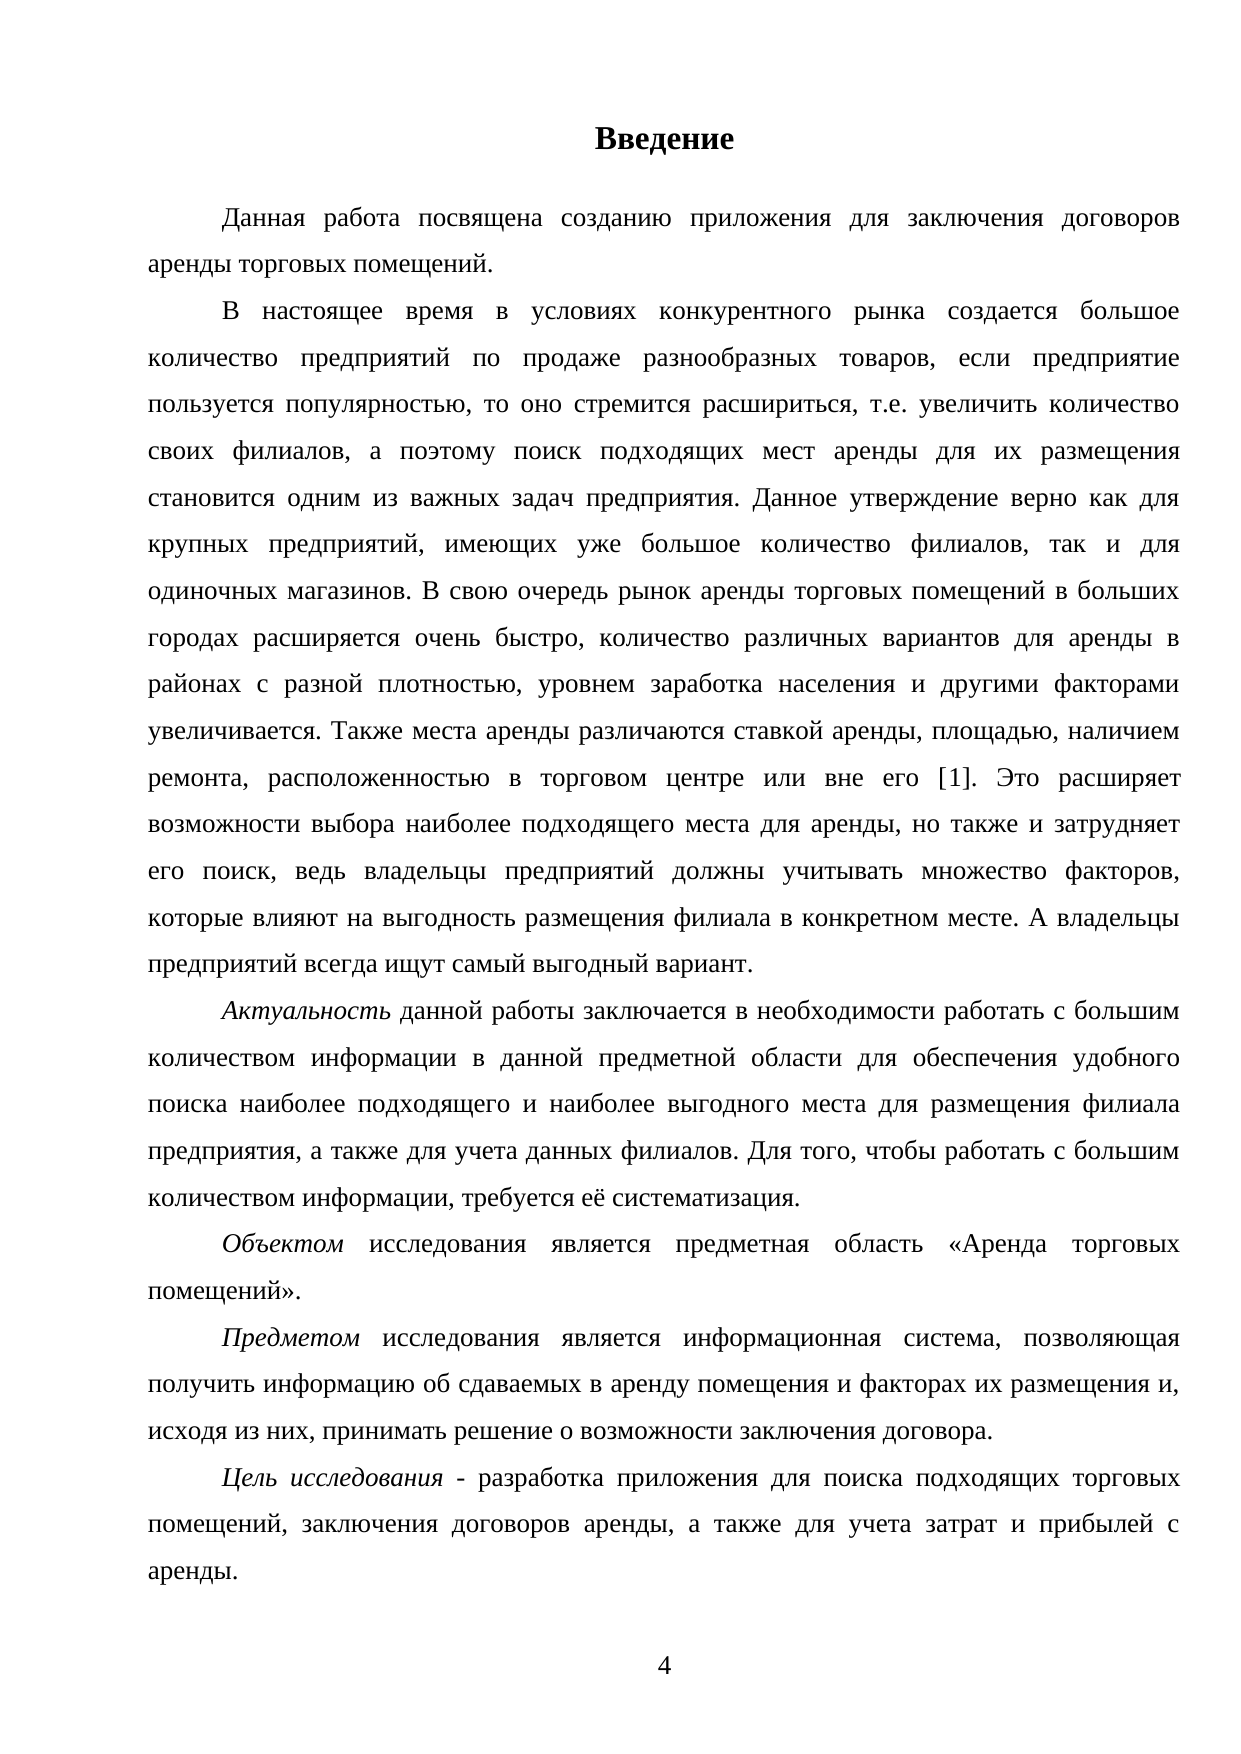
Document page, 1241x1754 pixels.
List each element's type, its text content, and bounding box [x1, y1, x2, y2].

text Цель исследования - разработка приложения для поиска подходящих торговых помещений, заключения договоров аренды, а также для учета затрат и прибылей с аренды. [148, 1461, 1181, 1585]
text Актуальность данной работы заключается в необходимости работать с большим количеством информации в данной предметной области для обеспечения удобного поиска наиболее подходящего и наиболее выгодного места для размещения филиала предприятия, а также для учета данных филиалов. Для того, чтобы работать с большим количеством информации, требуется её систематизация. [148, 994, 1181, 1212]
subtitle Введение [148, 118, 1181, 156]
text В настоящее время в условиях конкурентного рынка создается большое количество предприятий по продаже разнообразных товаров, если предприятие пользуется популярностью, то оно стремится расшириться, т.е. увеличить количество своих филиалов, а поэтому поиск подходящих мест аренды для их размещения становится одним из важных задач предприятия. Данное утверждение верно как для крупных предприятий, имеющих уже большое количество филиалов, так и для одиночных магазинов. В свою очередь рынок аренды торговых помещений в больших городах расширяется очень быстро, количество различных вариантов для аренды в районах с разной плотностью, уровнем заработка населения и другими факторами увеличивается. Также места аренды различаются ставкой аренды, площадью, наличием ремонта, расположенностью в торговом центре или вне его [1]. Это расширяет возможности выбора наиболее подходящего места для аренды, но также и затрудняет его поиск, ведь владельцы предприятий должны учитывать множество факторов, которые влияют на выгодность размещения филиала в конкретном месте. А владельцы предприятий всегда ищут самый выгодный вариант. [148, 294, 1181, 978]
text Данная работа посвящена созданию приложения для заключения договоров аренды торговых помещений. [148, 201, 1181, 278]
text Предметом исследования является информационная система, позволяющая получить информацию об сдаваемых в аренду помещения и факторах их размещения и, исходя из них, принимать решение о возможности заключения договора. [148, 1321, 1181, 1445]
text Объектом исследования является предметная область «Аренда торговых помещений». [148, 1227, 1181, 1305]
